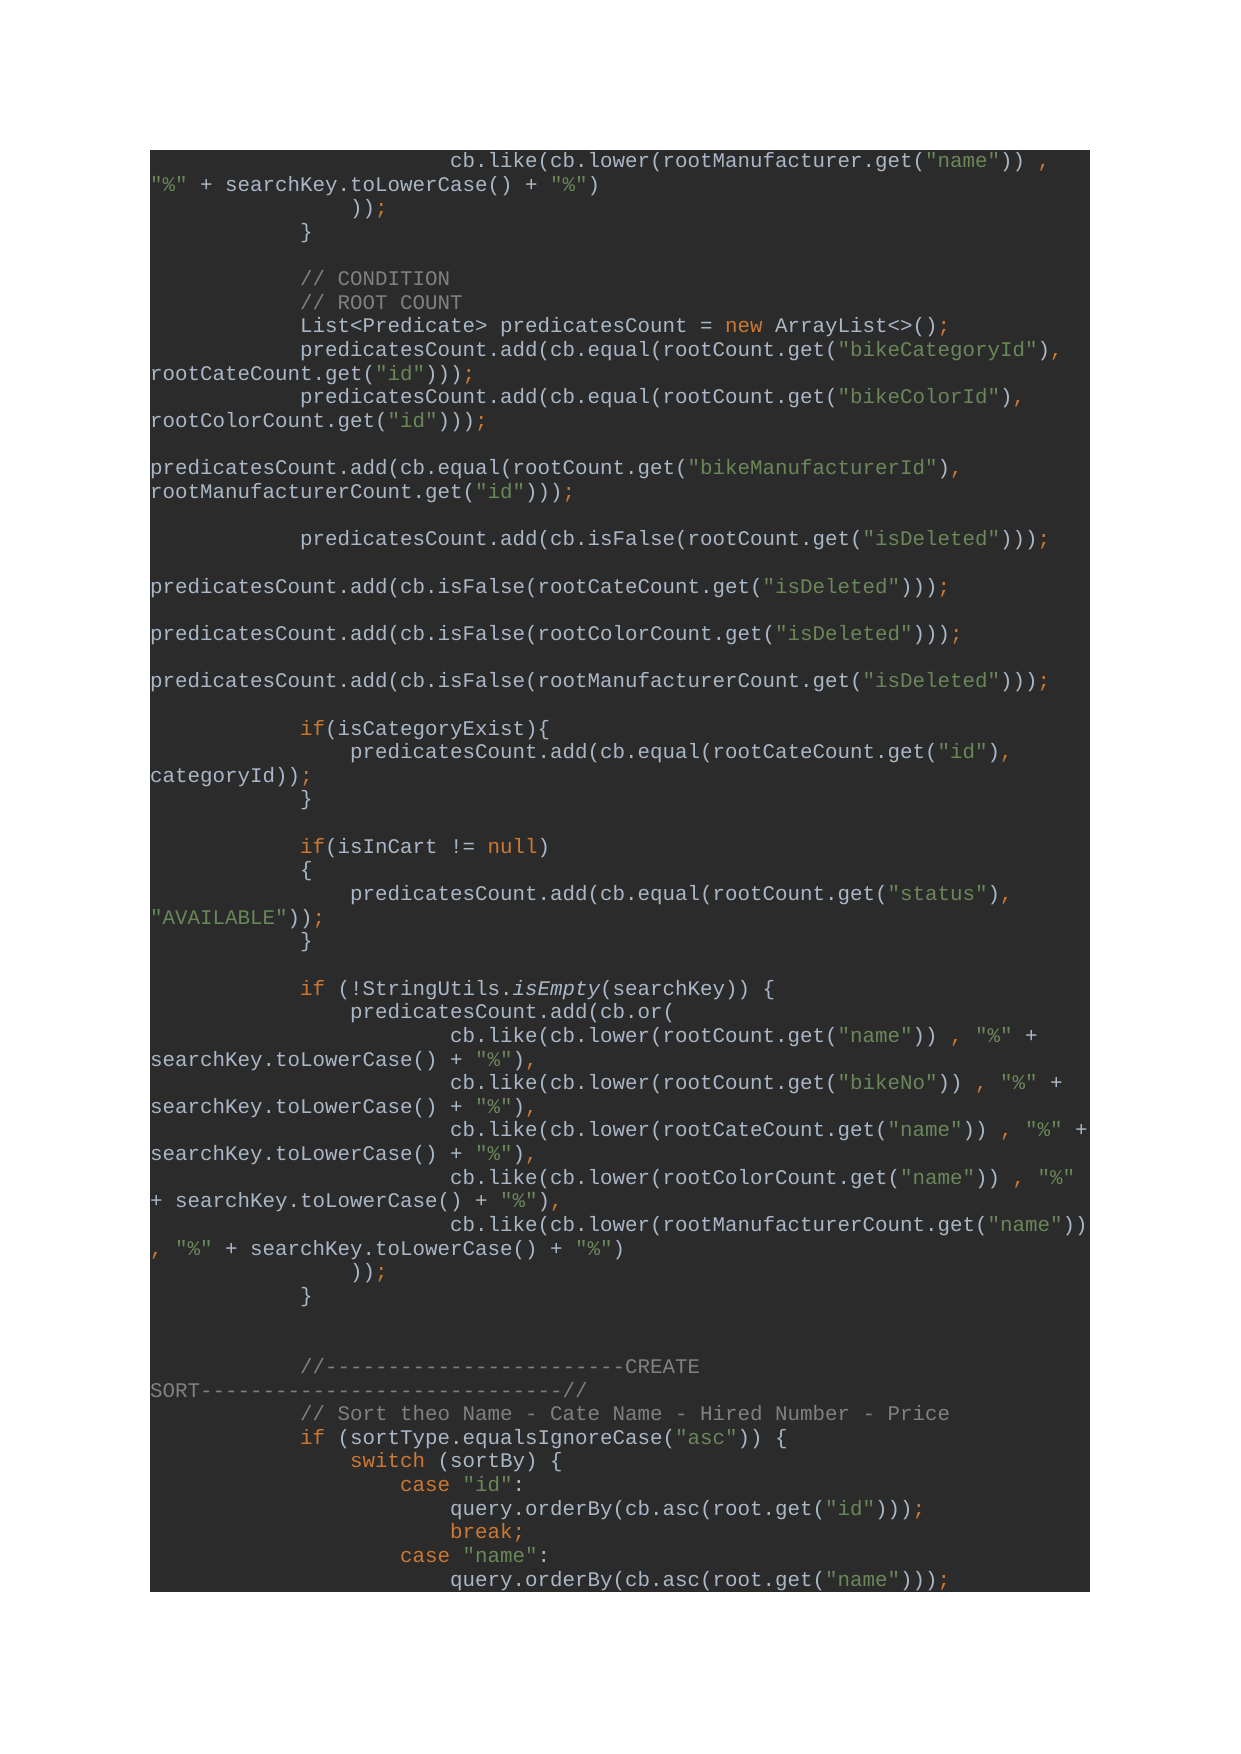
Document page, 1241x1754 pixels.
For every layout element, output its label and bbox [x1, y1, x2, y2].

text [150, 150, 1090, 1592]
